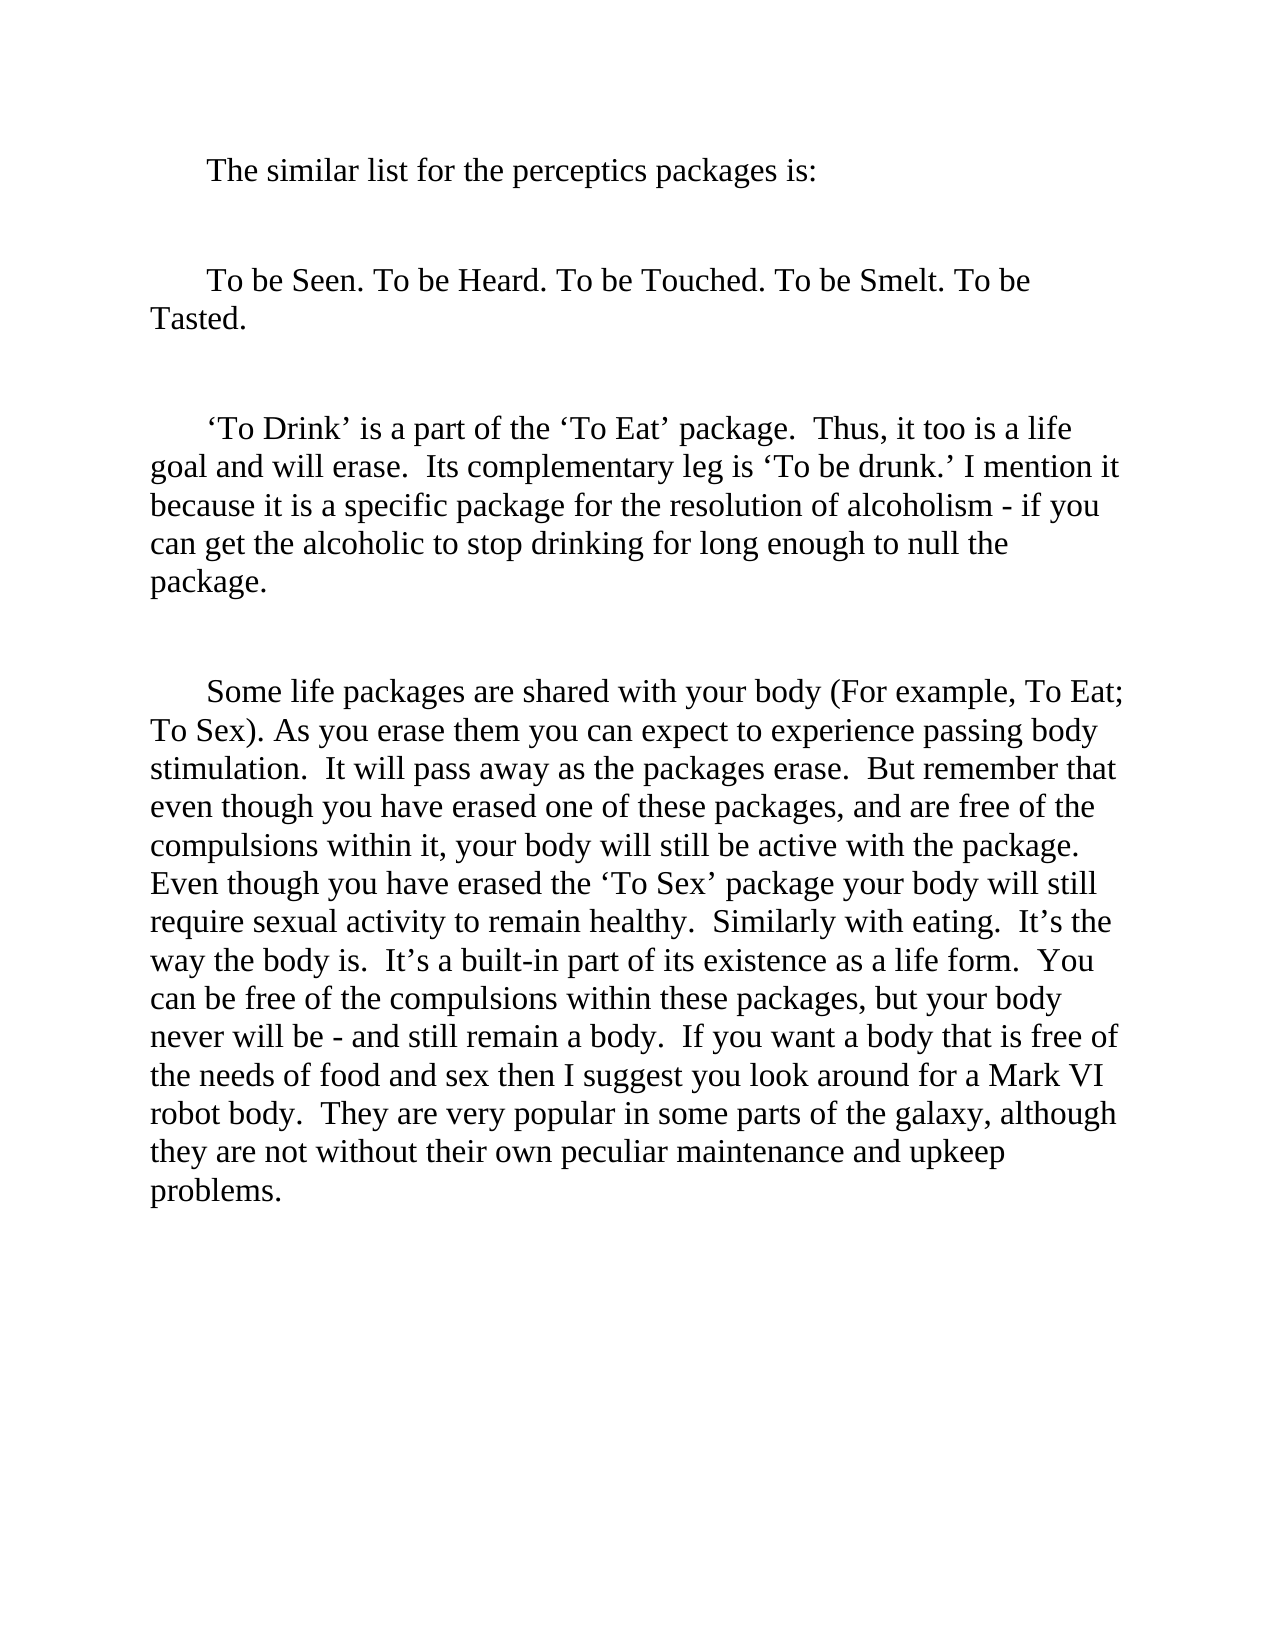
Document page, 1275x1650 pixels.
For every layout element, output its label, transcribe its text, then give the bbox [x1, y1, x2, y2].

text Some life packages are shared with your body (For example, To Eat; To Sex). As you erase them you can expect to experience passing body stimulation. It will pass away as the packages erase. But remember that even though you have erased one of these packages, and are free of the compulsions within it, your body will still be active with the package. Even though you have erased the ‘To Sex’ package your body will still require sexual activity to remain healthy. Similarly with eating. It’s the way the body is. It’s a built-in part of its existence as a life form. You can be free of the compulsions within these packages, but your body never will be - and still remain a body. If you want a body that is free of the needs of food and sex then I suggest you look around for a Mark VI robot body. They are very popular in some parts of the galaxy, although they are not without their own peculiar maintenance and upkeep problems. [150, 672, 1125, 1208]
text ‘To Drink’ is a part of the ‘To Eat’ package. Thus, it too is a life goal and will erase. Its complementary leg is ‘To be drunk.’ I mention it because it is a specific package for the resolution of alcoholism - if you can get the alcoholic to stop drinking for long enough to null the package. [150, 408, 1125, 600]
text The similar list for the perceptics packages is: [150, 150, 1125, 188]
text To be Seen. To be Heard. To be Touched. To be Smelt. To be Tasted. [150, 260, 1125, 337]
